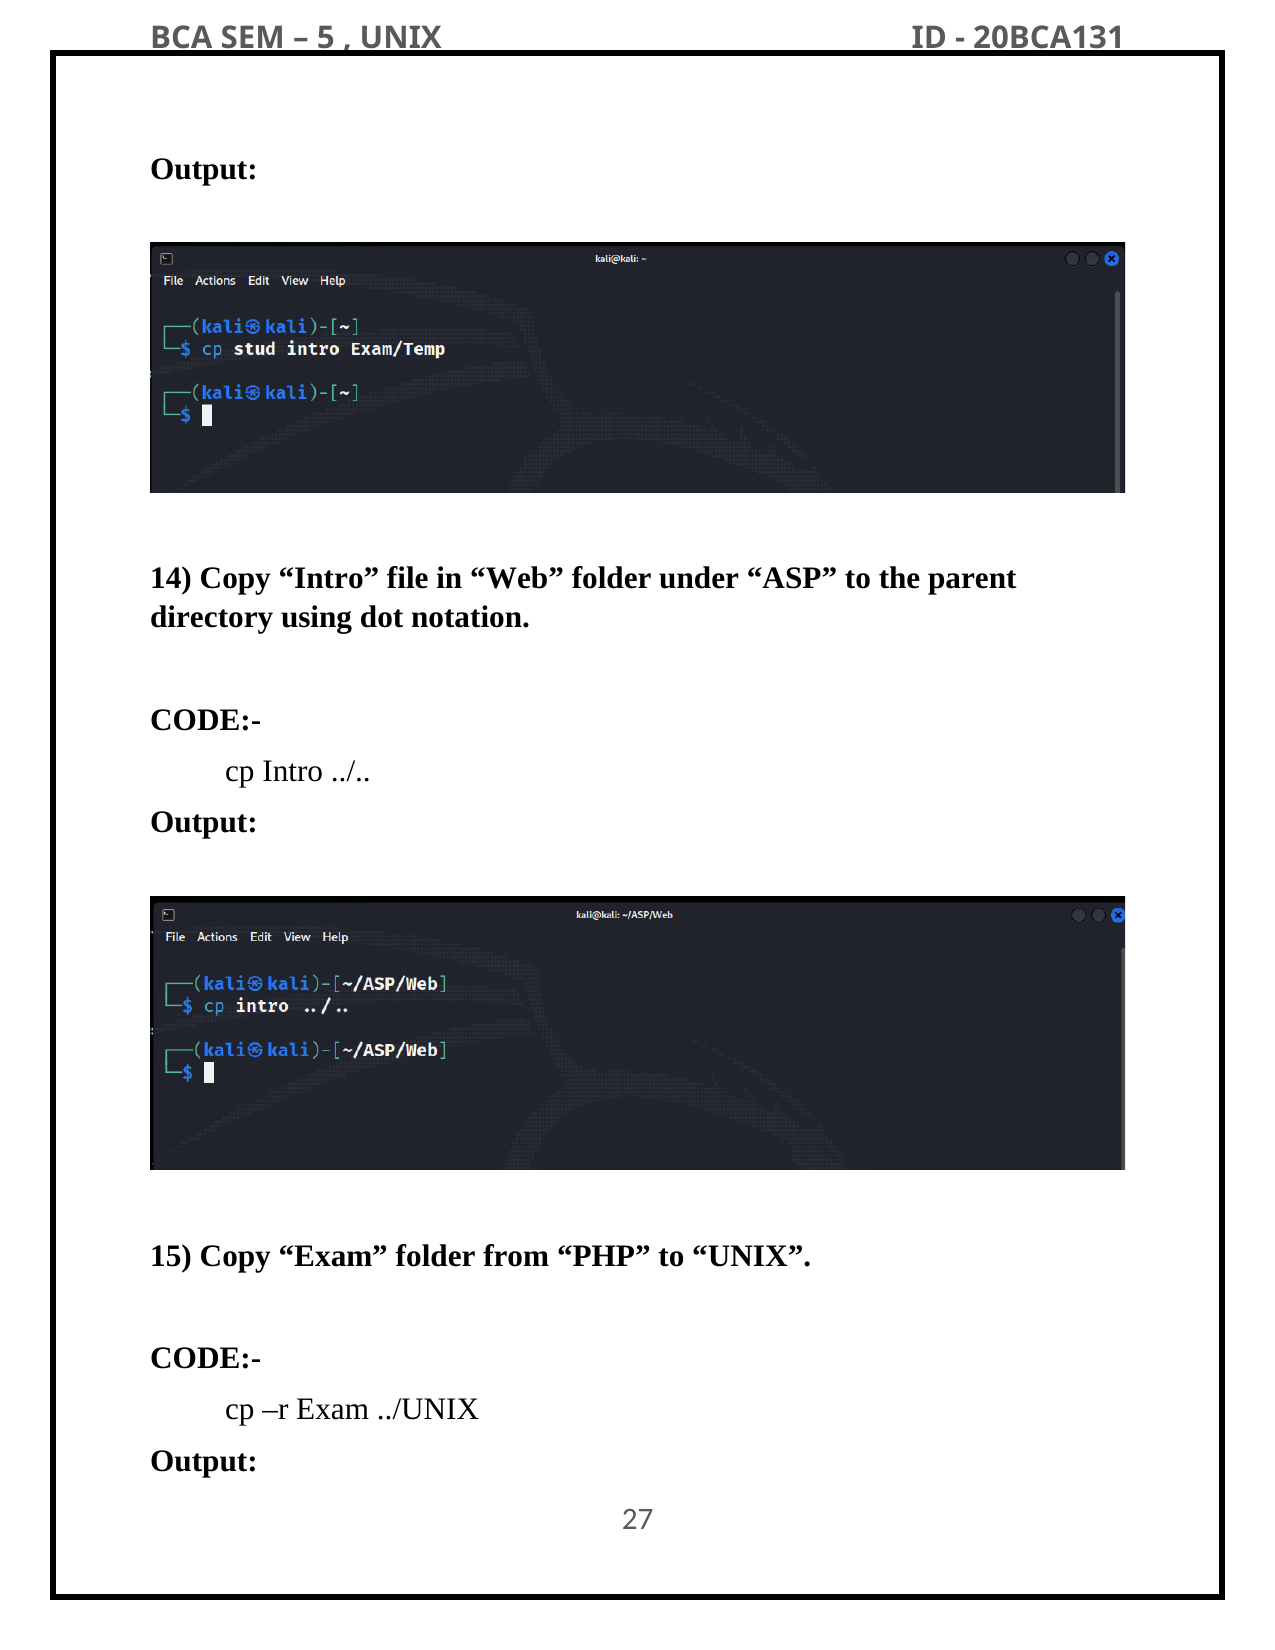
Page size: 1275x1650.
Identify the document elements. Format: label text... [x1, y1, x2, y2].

text CODE:- [150, 1339, 1125, 1375]
text 15) Copy “Exam” folder from “PHP” to “UNIX”. [150, 1237, 1125, 1273]
picture [150, 242, 1125, 493]
text cp –r Exam ../UNIX [150, 1391, 1125, 1426]
text cp Intro ../.. [150, 752, 1125, 788]
text Output: [150, 1442, 1125, 1478]
text Output: [150, 803, 1125, 839]
text 14) Copy “Intro” file in “Web” folder under “ASP” to the parent directory using dot notation. [150, 560, 1125, 634]
text CODE:- [150, 701, 1125, 737]
picture [150, 896, 1125, 1170]
text Output: [150, 150, 1125, 186]
